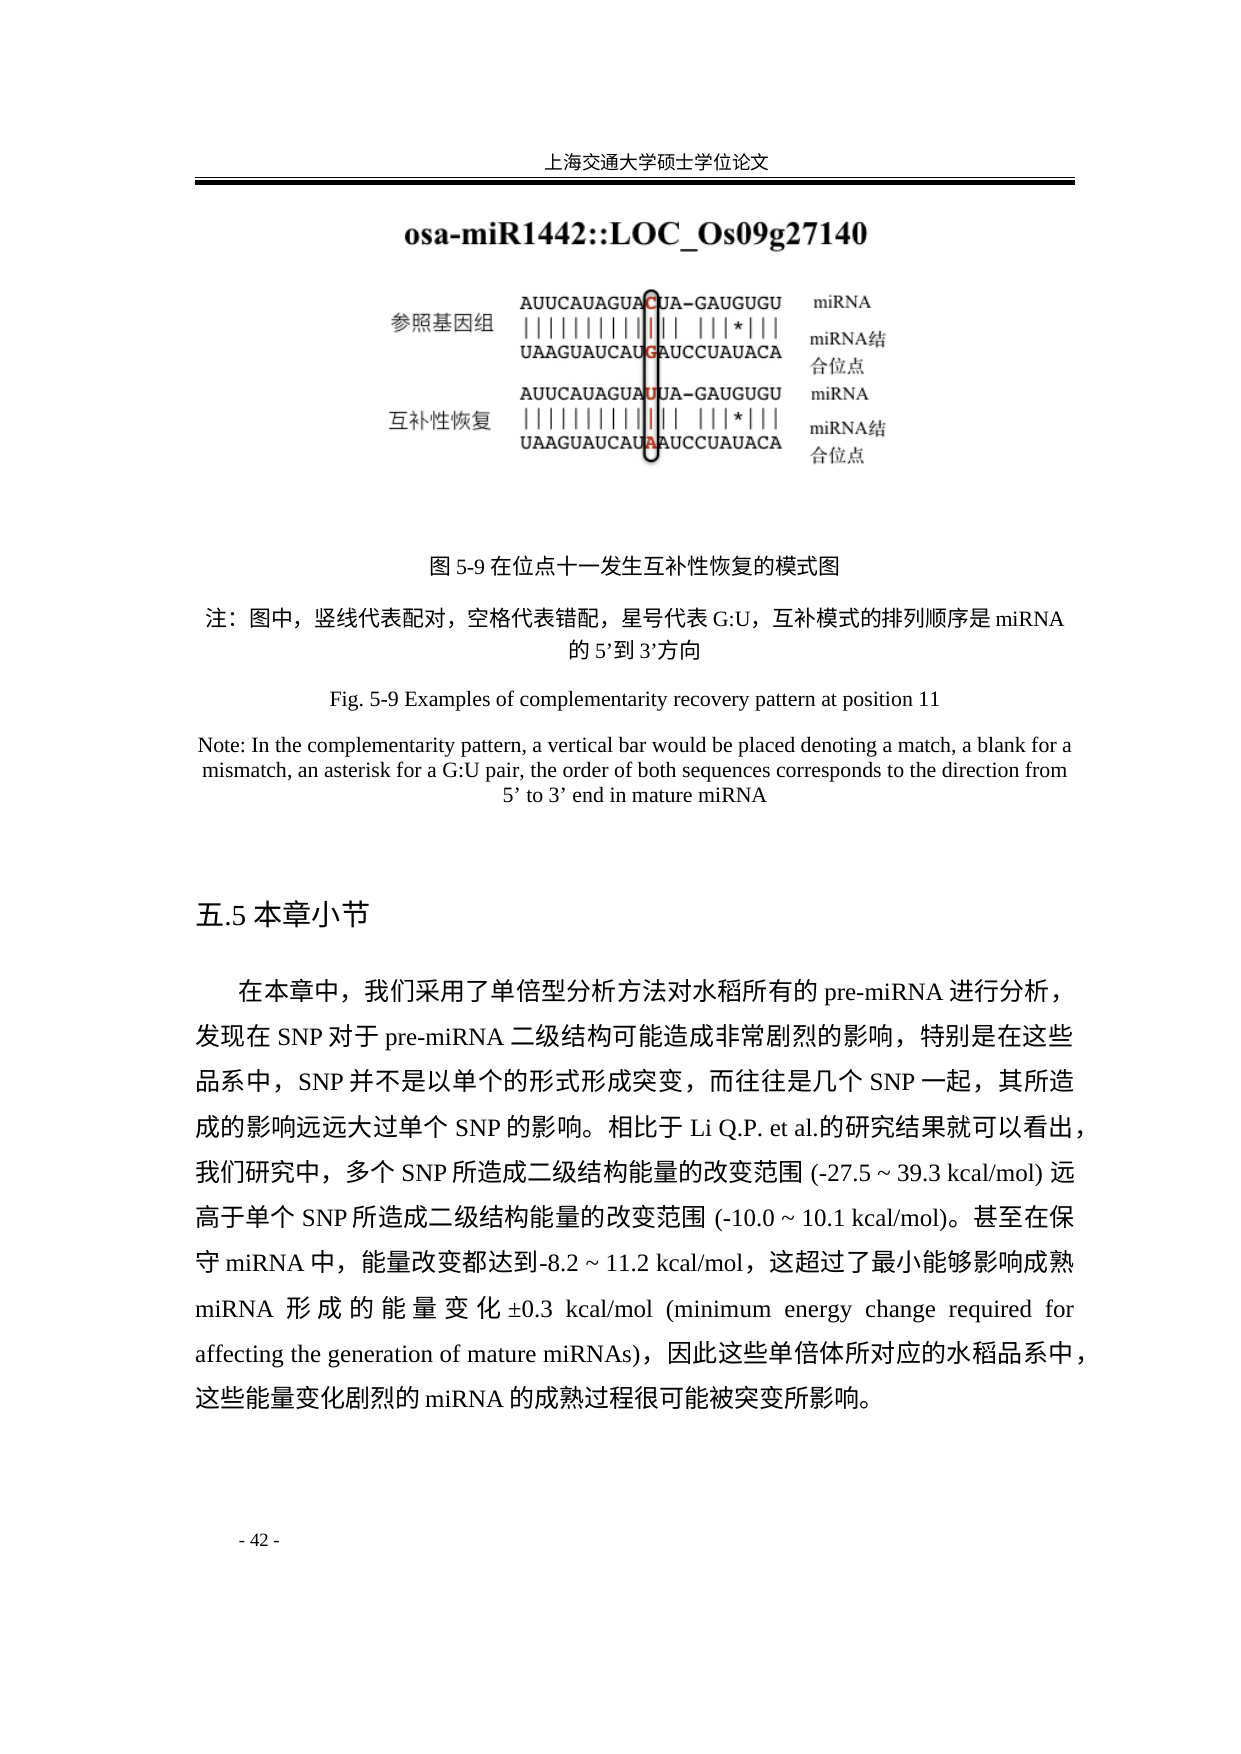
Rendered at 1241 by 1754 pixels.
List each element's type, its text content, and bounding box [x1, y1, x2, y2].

text 图5-9 在位点十一发生互补性恢复的模式图 [195, 549, 1075, 581]
text Fig. 5-9 Examples of complementarity recovery pattern at position 11 [195, 686, 1075, 711]
text Note: In the complementarity pattern, a vertical bar would be placed denoting a match, a blank for a mismatch, an asterisk for a G:U pair, the order of both sequences corresponds to the direction from 5’ to 3’ end in mature miRNA [195, 732, 1075, 807]
text 注：图中，竖线代表配对，空格代表错配，星号代表G:U，互补模式的排列顺序是miRNA的5’到3’方向 [195, 601, 1075, 665]
text 在本章中，我们采用了单倍型分析方法对水稻所有的pre-miRNA进行分析，发现在SNP对于pre-miRNA二级结构可能造成非常剧烈的影响，特别是在这些品系中，SNP并不是以单个的形式形成突变，而往往是几个SNP一起，其所造成的影响远远大过单个SNP的影响。相比于Li Q.P. et al.的研究结果就可以看出，我们研究中，多个SNP所造成二级结构能量的改变范围 (-27.5 ~ 39.3 kcal/mol) 远高于单个SNP所造成二级结构能量的改变范围 (-10.0 ~ 10.1 kcal/mol)。甚至在保守miRNA中，能量改变都达到-8.2 ~ 11.2 kcal/mol，这超过了最小能够影响成熟miRNA形成的能量变化±0.3 kcal/mol (minimum energy change required for affecting the generation of mature miRNAs)，因此这些单倍体所对应的水稻品系中，这些能量变化剧烈的miRNA的成熟过程很可能被突变所影响。 [195, 971, 1075, 1415]
subtitle 本章小节 [195, 891, 1075, 933]
picture [377, 211, 893, 521]
